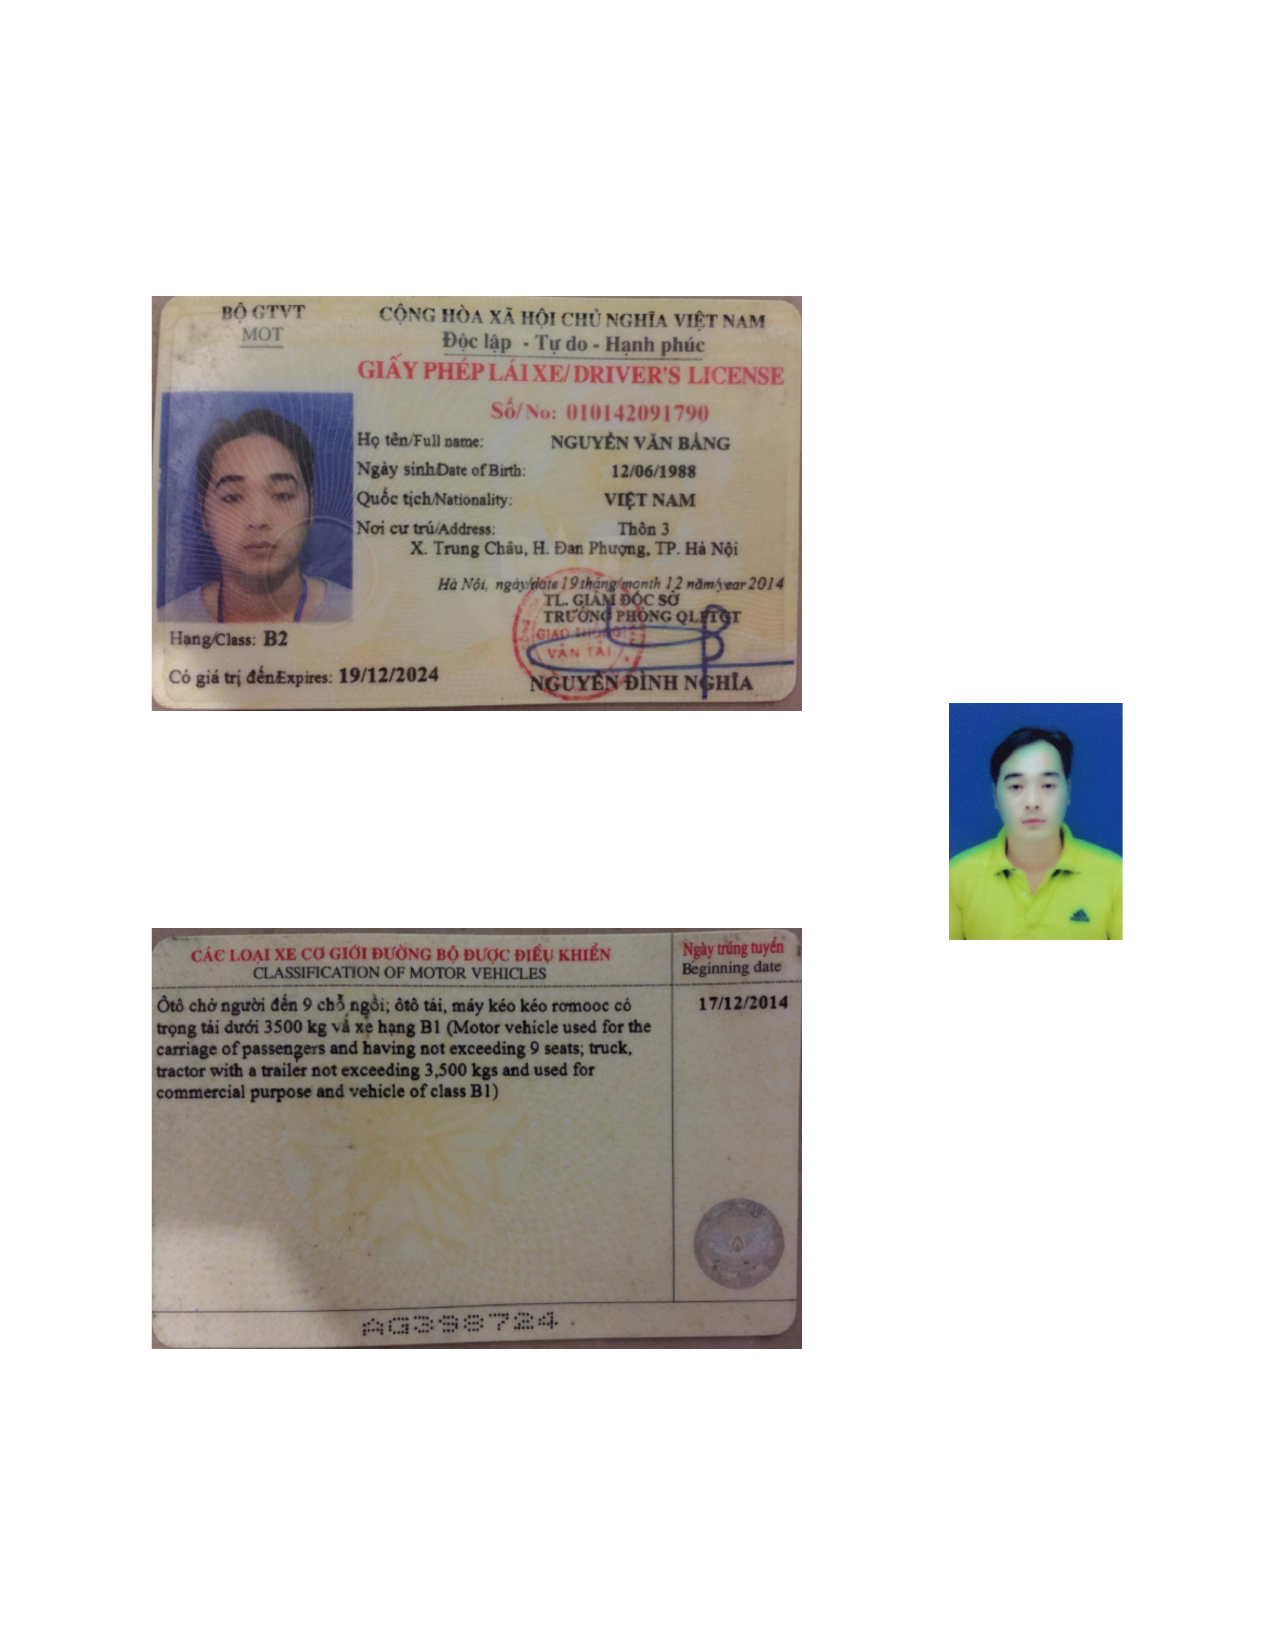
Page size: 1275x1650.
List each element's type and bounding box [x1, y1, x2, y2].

picture [153, 296, 802, 711]
picture [947, 703, 1123, 938]
picture [153, 928, 802, 1349]
